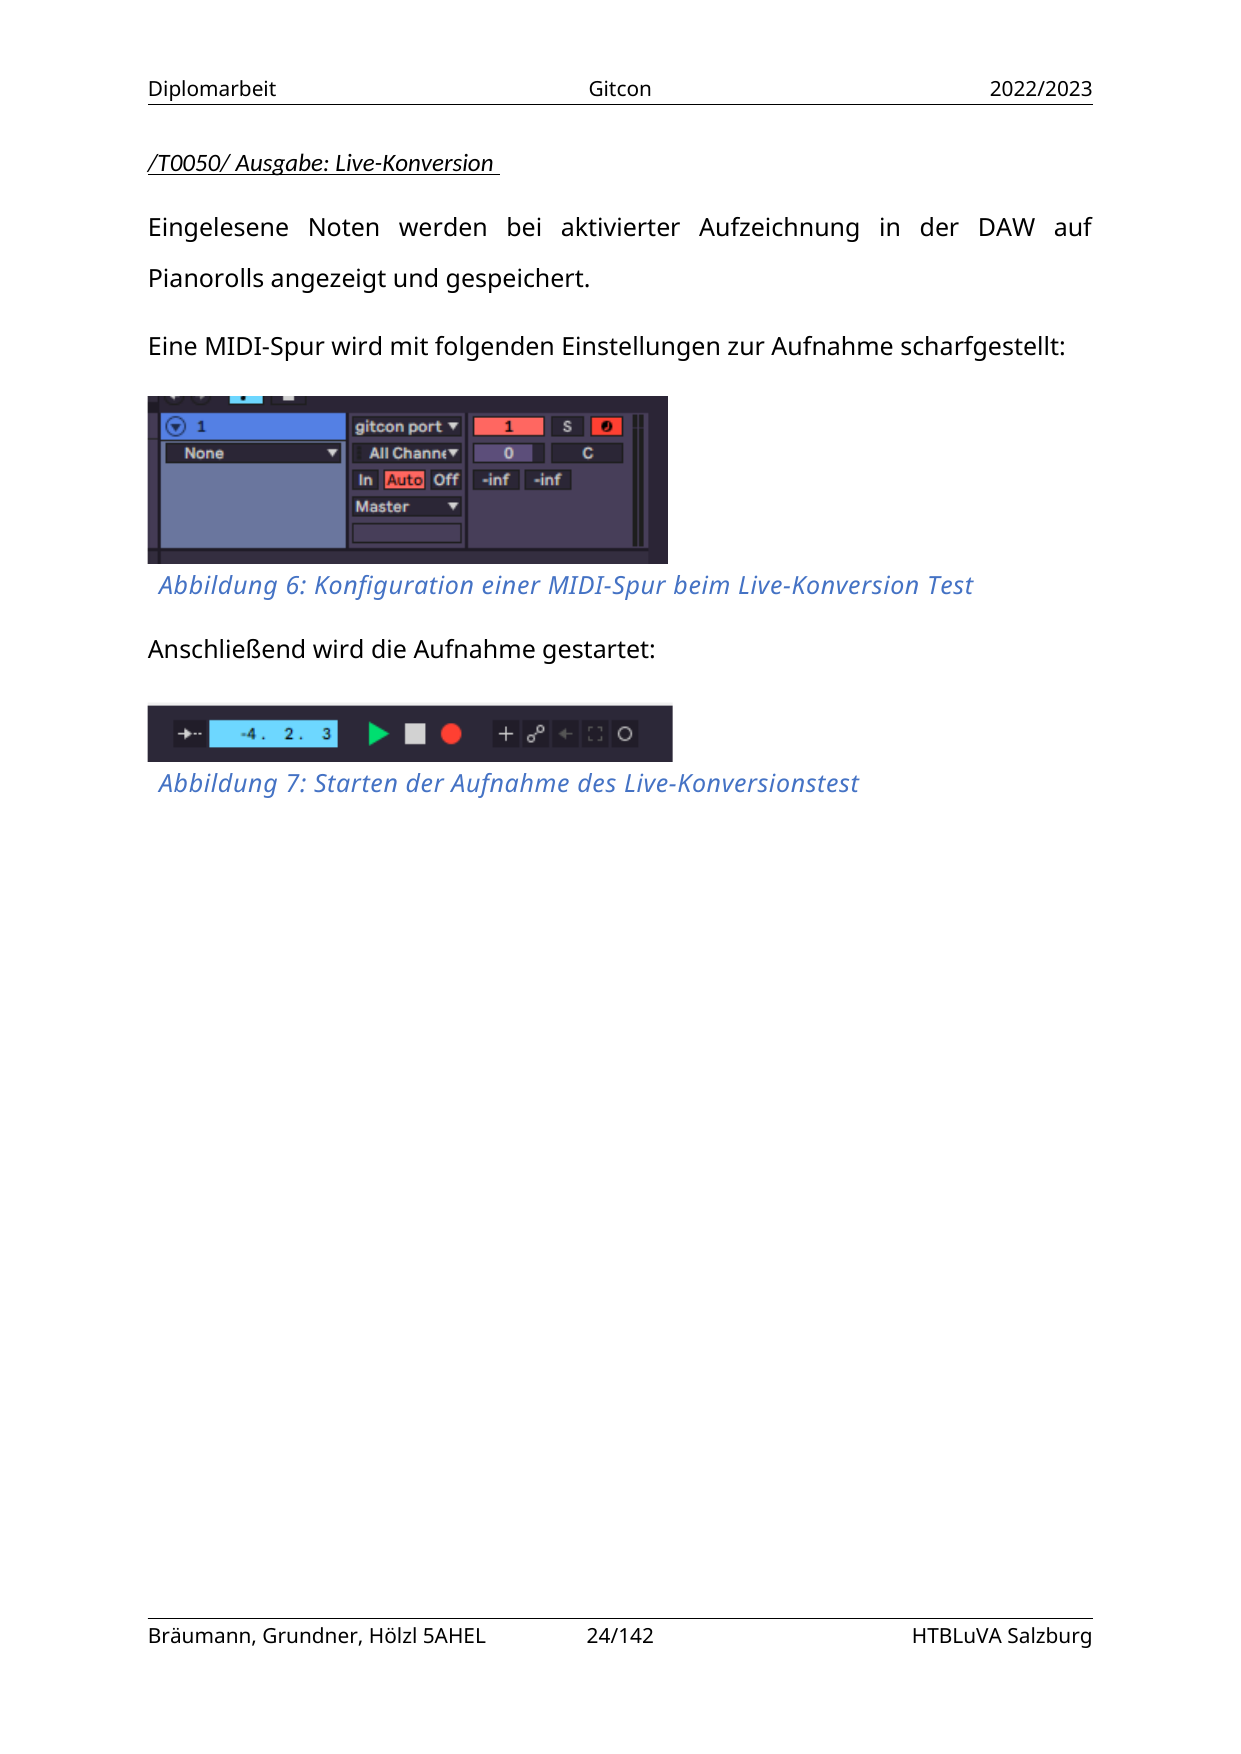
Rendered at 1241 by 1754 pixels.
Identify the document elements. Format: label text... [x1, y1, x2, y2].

text Anschließend wird die Aufnahme gestartet: [148, 631, 1093, 665]
text Abbildung 7: Starten der Aufnahme des Live-Konversionstest [159, 765, 863, 799]
picture [147, 699, 673, 762]
picture [147, 396, 668, 564]
text /T0050/ Ausgabe: Live-Konversion [148, 148, 1093, 178]
text Eingelesene Noten werden bei aktivierter Aufzeichnung in der DAW auf Pianorolls angezeigt und gespeichert. [148, 210, 1093, 295]
text Eine MIDI-Spur wird mit folgenden Einstellungen zur Aufnahme scharfgestellt: [148, 329, 1093, 363]
text Abbildung 6: Konfiguration einer MIDI-Spur beim Live-Konversion Test [159, 567, 977, 601]
